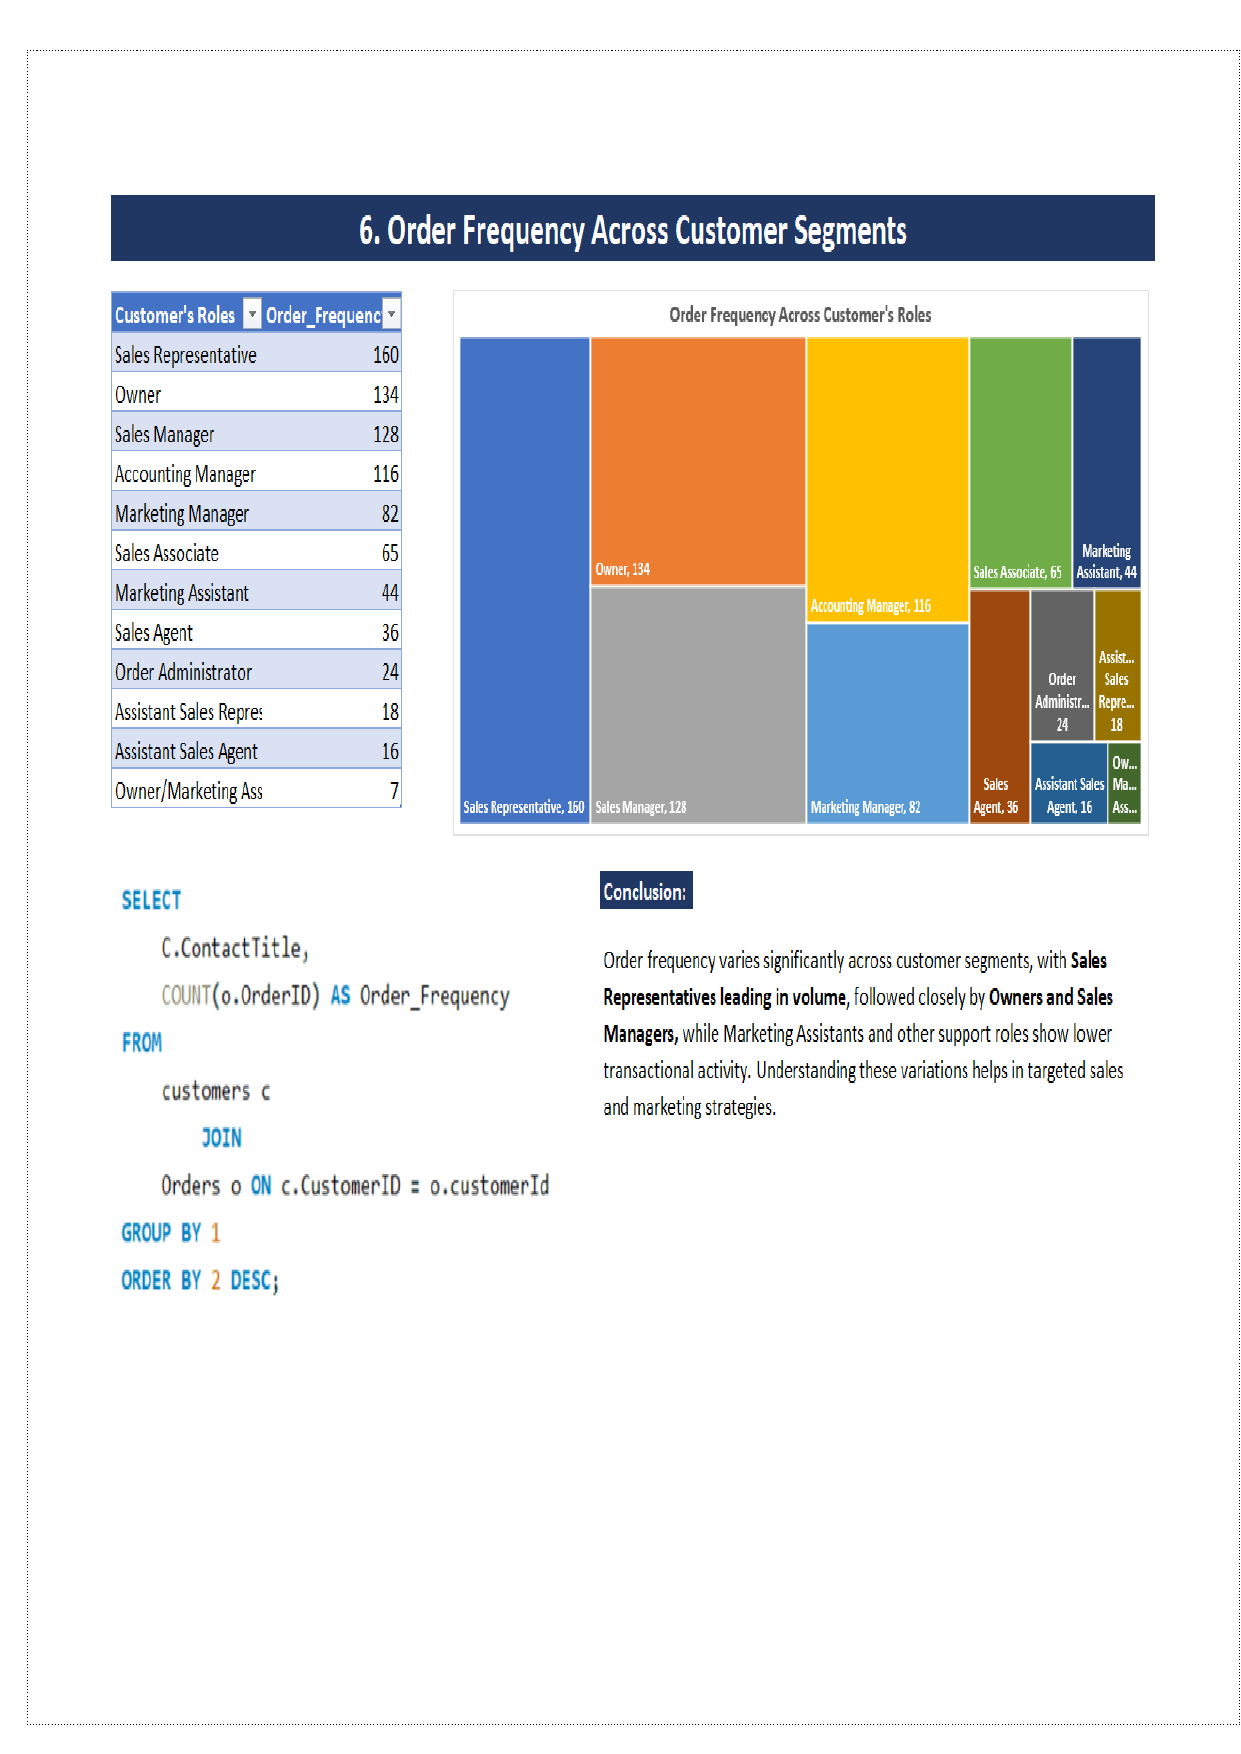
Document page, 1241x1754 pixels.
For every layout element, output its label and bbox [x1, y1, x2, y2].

picture [102, 180, 1169, 1356]
